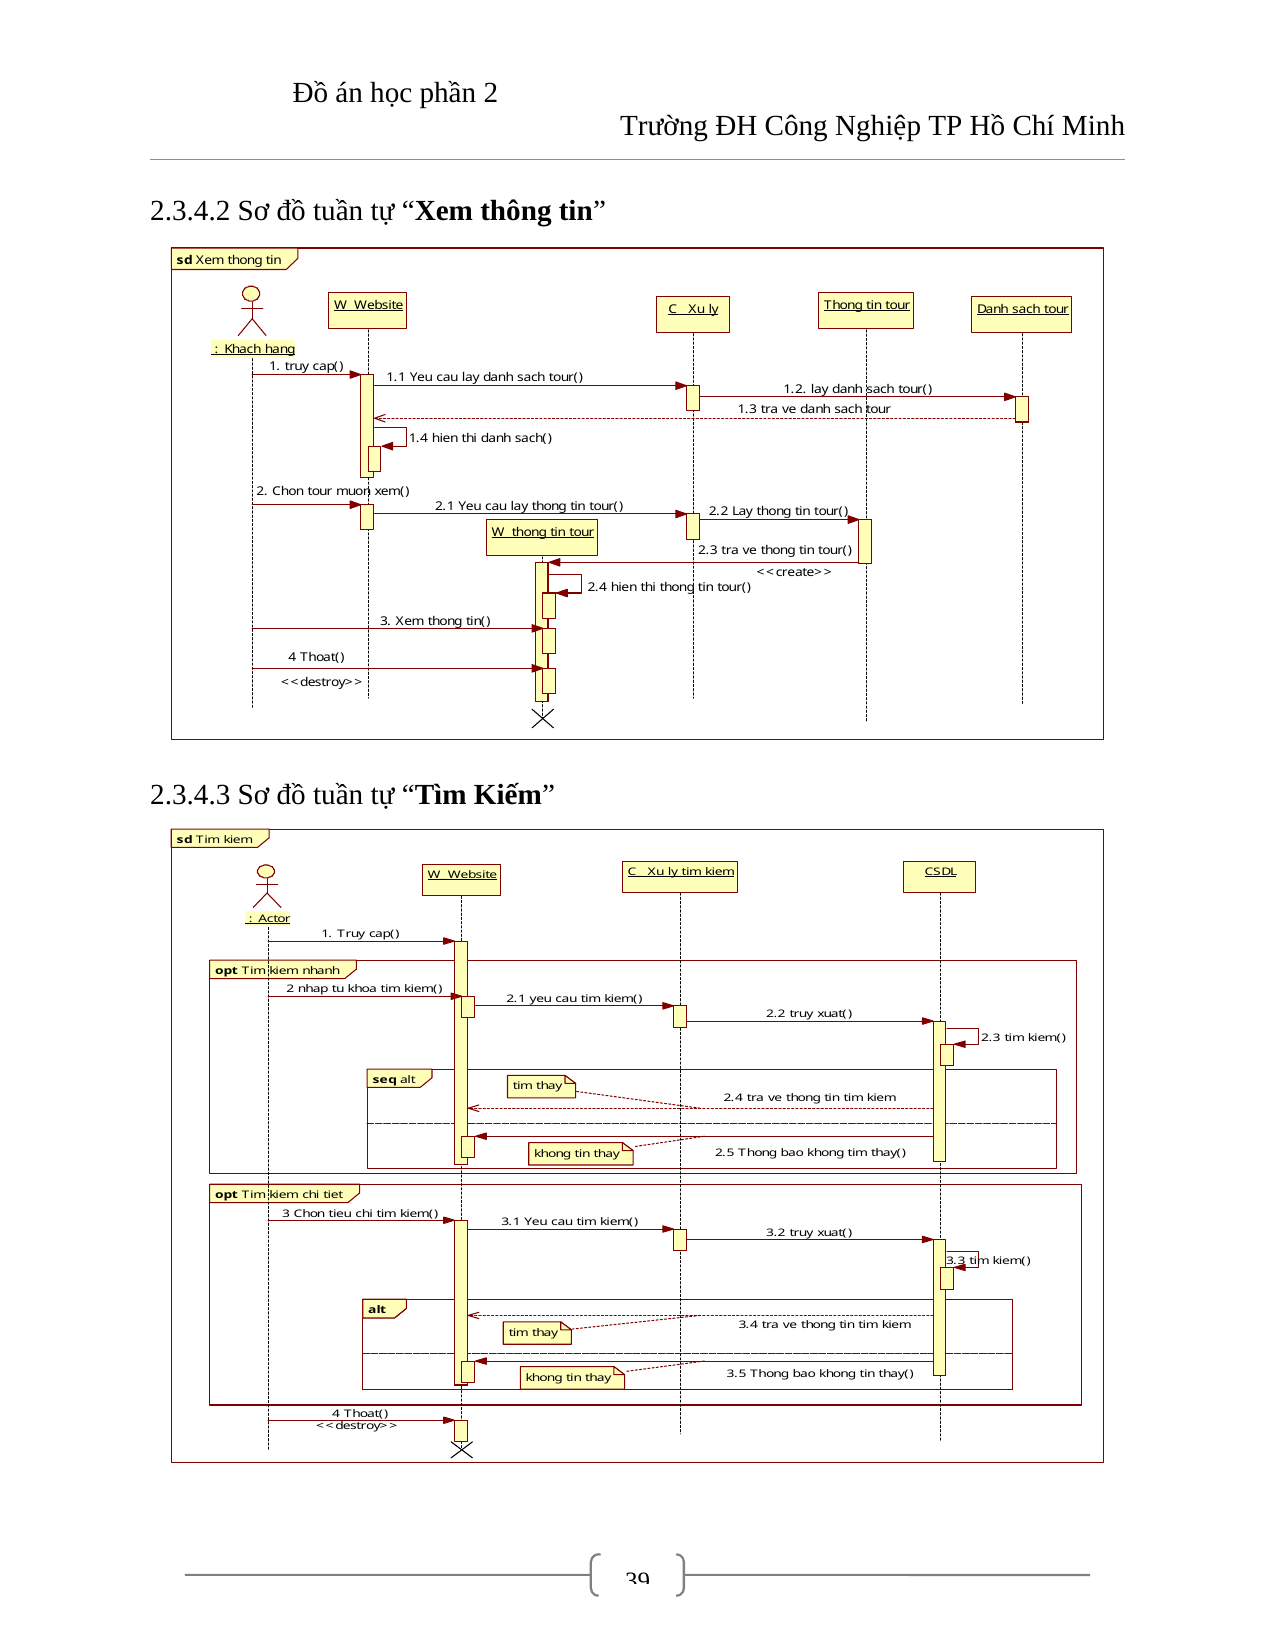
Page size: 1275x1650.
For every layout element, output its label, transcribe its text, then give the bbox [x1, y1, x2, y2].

subtitle 2.3.4.3 Sơ đồ tuần tự “Tìm Kiếm” [150, 777, 1125, 810]
subtitle 2.3.4.2 Sơ đồ tuần tự “Xem thông tin” [150, 193, 1125, 227]
